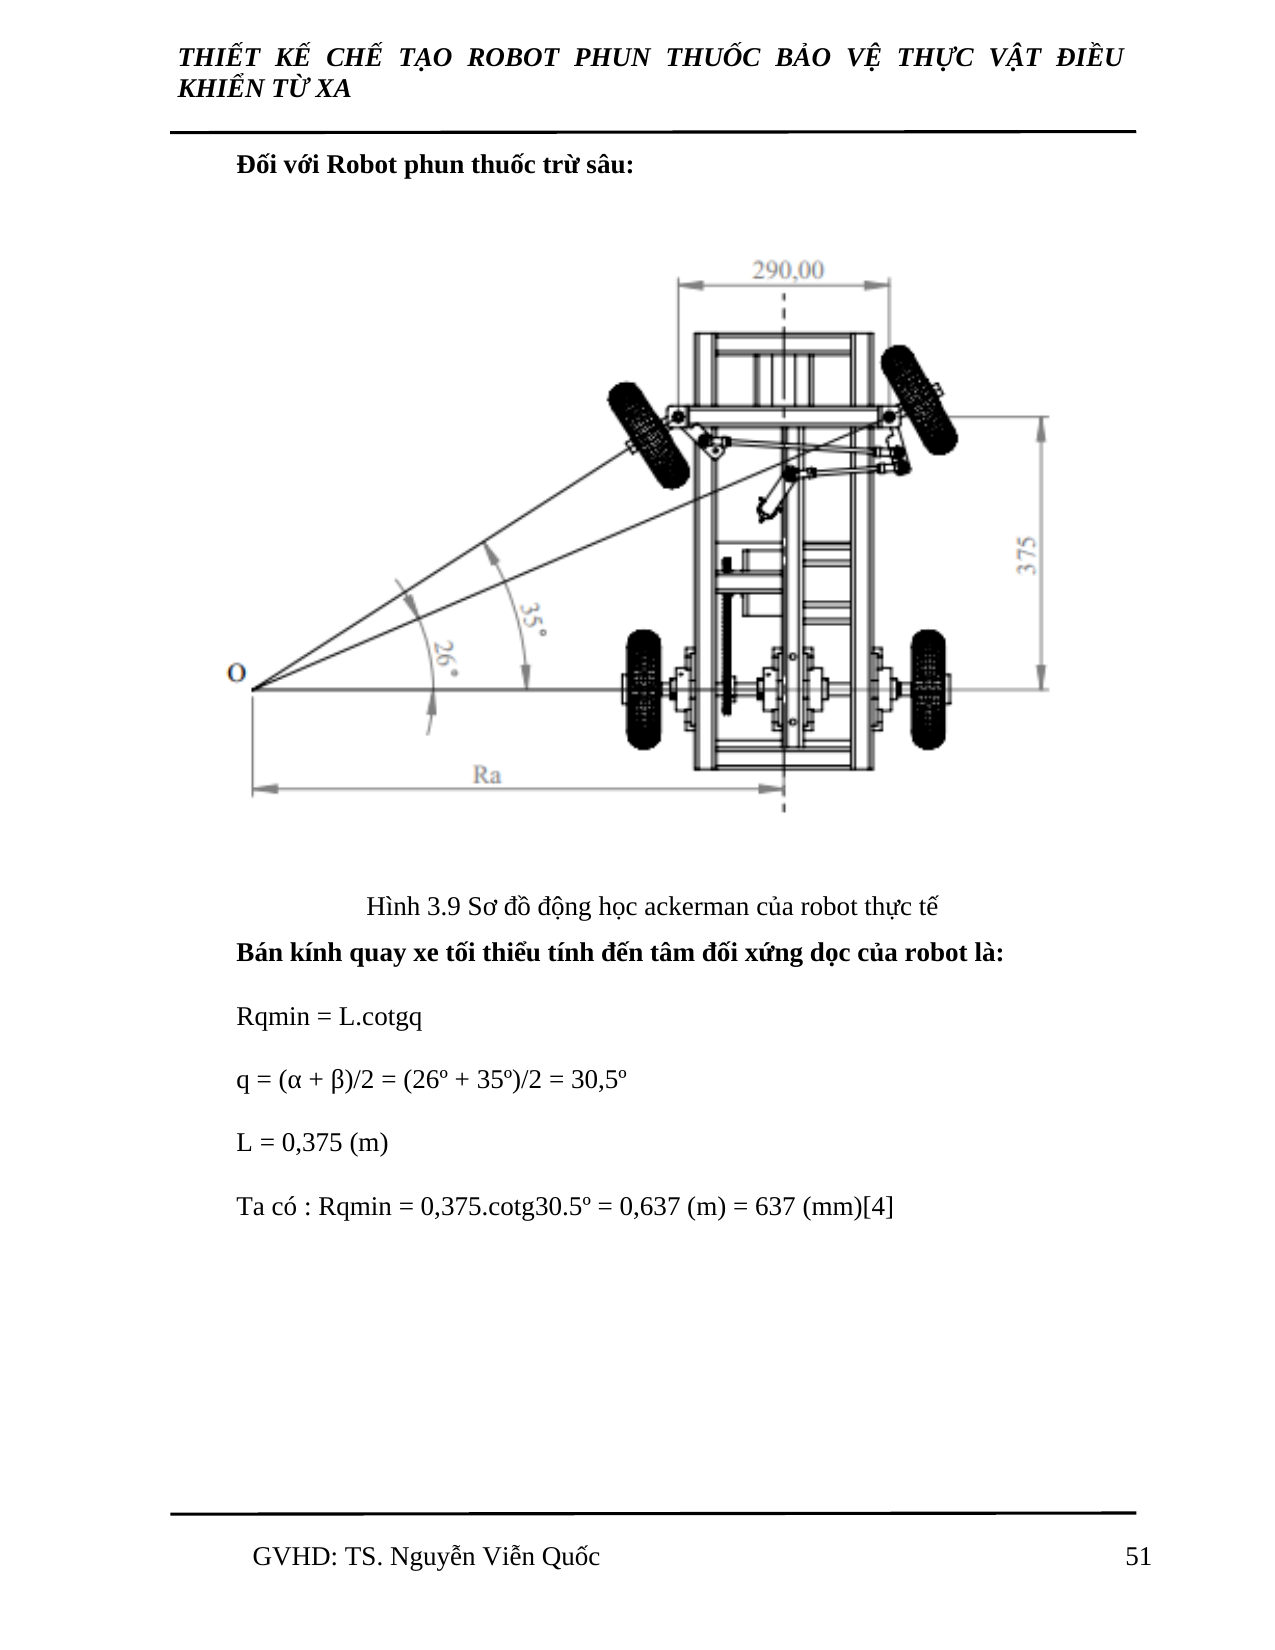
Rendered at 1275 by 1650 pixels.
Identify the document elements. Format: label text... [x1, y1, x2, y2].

text Bán kính quay xe tối thiểu tính đến tâm đối xứng dọc của robot là: [177, 936, 1127, 968]
text L = 0,375 (m) [177, 1126, 1127, 1158]
text Đối với Robot phun thuốc trừ sâu: [177, 148, 1127, 179]
text Rqmin = L.cotgq [177, 1000, 1127, 1031]
text q = (α + β)/2 = (26º + 35º)/2 = 30,5º [177, 1063, 1127, 1094]
picture [171, 221, 1104, 842]
text Ta có : Rqmin = 0,375.cotg30.5º = 0,637 (m) = 637 (mm)[4] [177, 1190, 1127, 1221]
